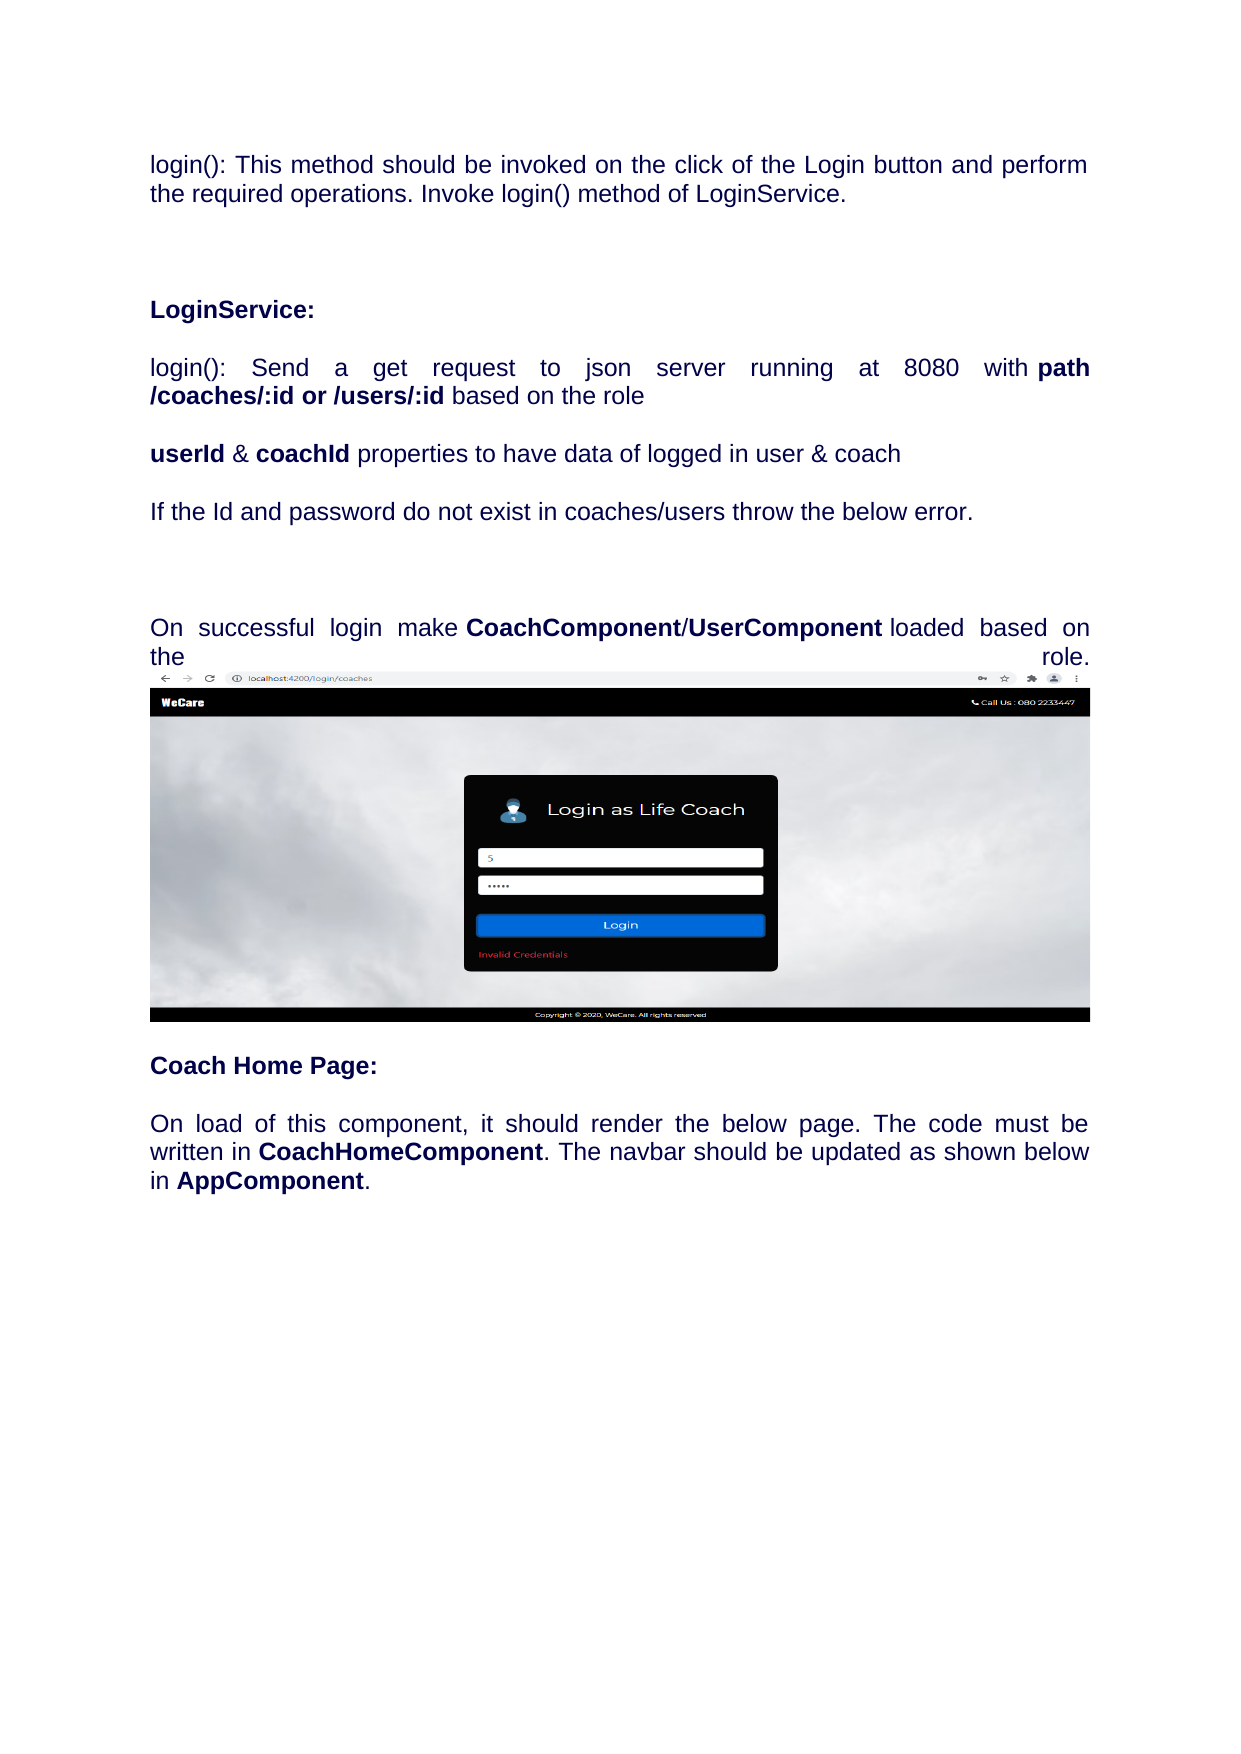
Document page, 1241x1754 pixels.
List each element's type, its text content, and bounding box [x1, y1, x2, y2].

text On successful login make CoachComponent/UserComponent loaded based on the role. [150, 613, 1090, 670]
text login(): Send a get request to json server running at 8080 with path /coaches/:id or /users/:id based on the role [150, 352, 1090, 410]
text If the Id and password do not exist in coaches/users throw the below error. [150, 497, 1090, 526]
text LoginService: [150, 294, 1090, 323]
text Coach Home Page: [150, 1051, 1090, 1079]
text On load of this component, it should render the below page. The code must be written in CoachHomeComponent. The navbar should be updated as shown below in AppComponent. [150, 1108, 1090, 1195]
text login(): This method should be invoked on the click of the Login button and perform the required operations. Invoke login() method of LoginService. [150, 150, 1090, 207]
text userId & coachId properties to have data of logged in user & coach [150, 439, 1090, 468]
picture [150, 670, 1091, 1022]
